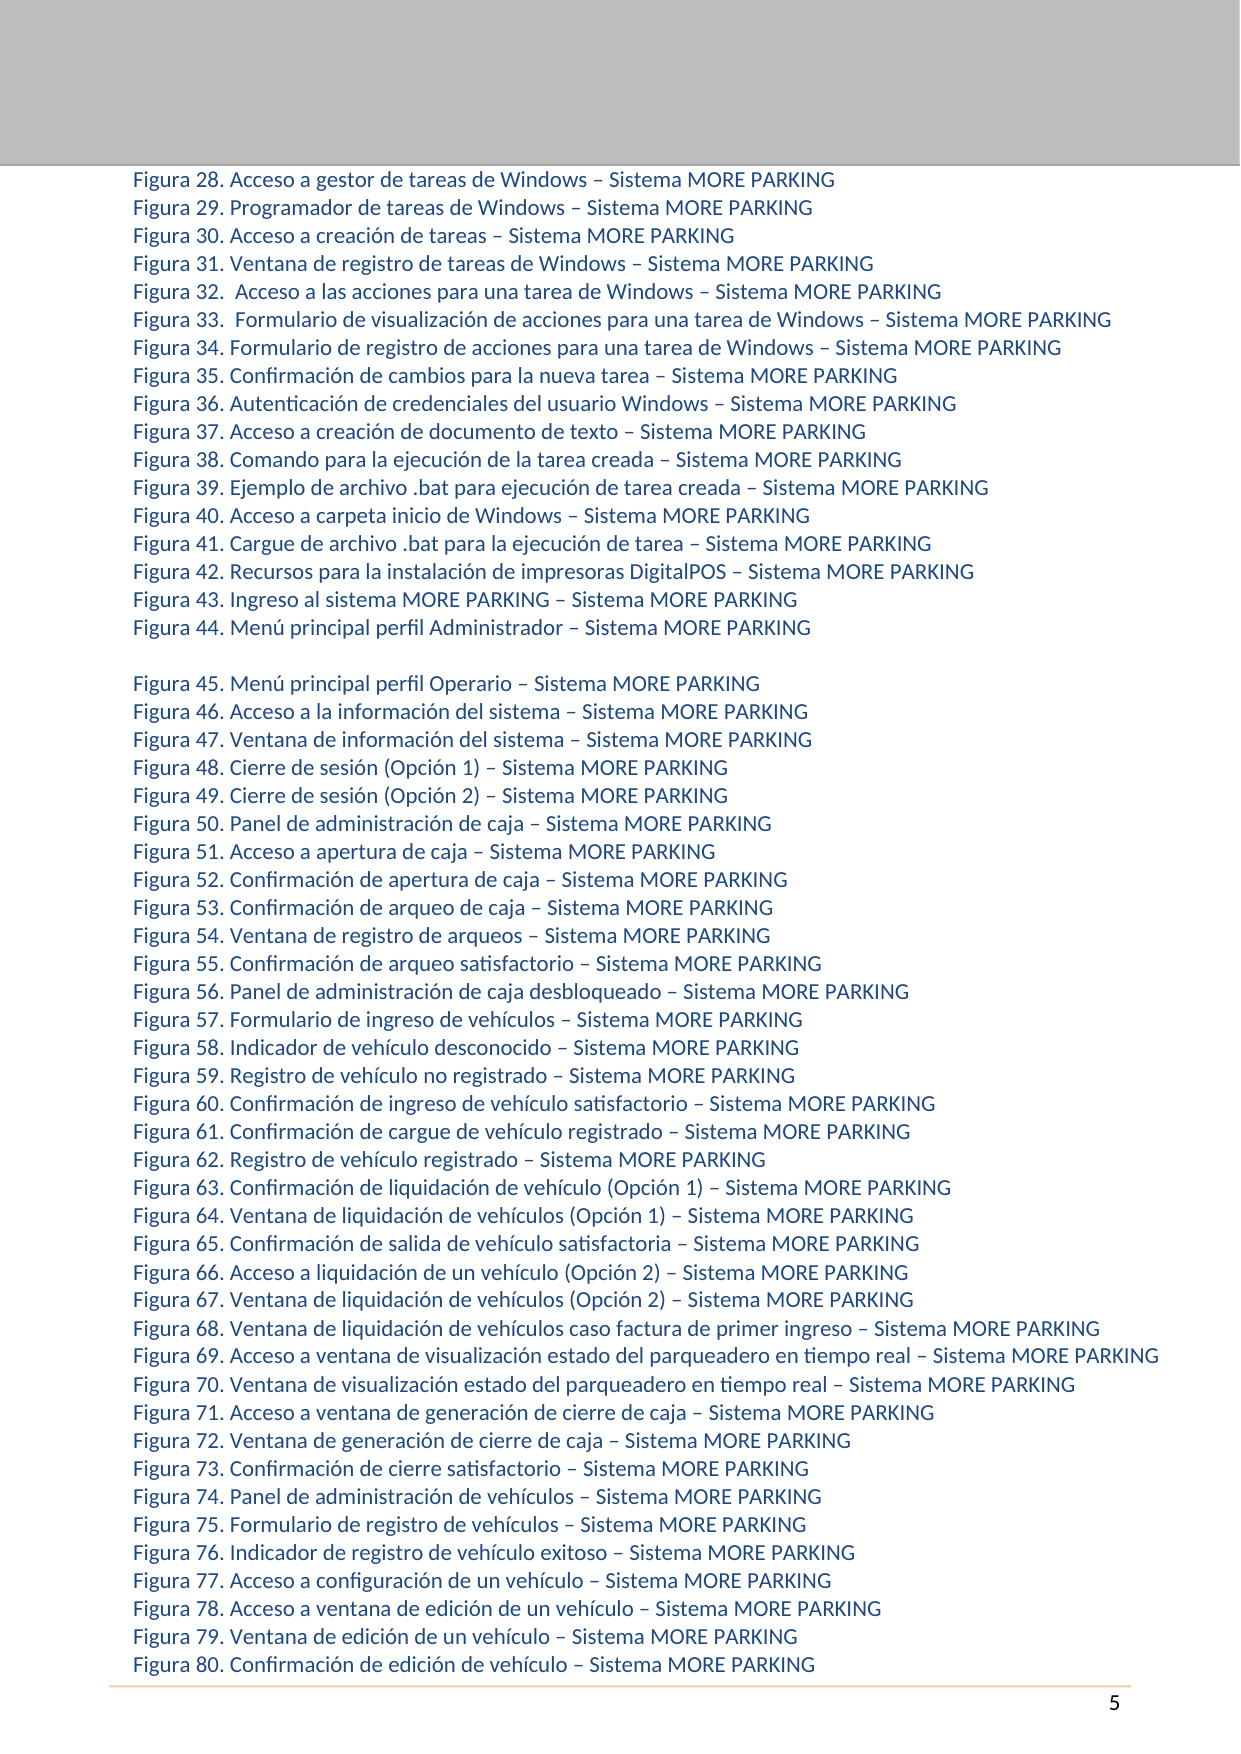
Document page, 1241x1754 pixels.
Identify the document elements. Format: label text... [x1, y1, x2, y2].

text Figura 29. Programador de tareas de Windows – Sistema MORE PARKING [133, 193, 1181, 221]
text Figura 61. Confirmación de cargue de vehículo registrado – Sistema MORE PARKING [133, 1117, 1181, 1146]
text Figura 47. Ventana de información del sistema – Sistema MORE PARKING [133, 725, 1181, 753]
text Figura 72. Ventana de generación de cierre de caja – Sistema MORE PARKING [133, 1426, 1181, 1454]
text Figura 46. Acceso a la información del sistema – Sistema MORE PARKING [133, 697, 1181, 725]
text Figura 74. Panel de administración de vehículos – Sistema MORE PARKING [133, 1482, 1181, 1510]
text Figura 67. Ventana de liquidación de vehículos (Opción 2) – Sistema MORE PARKING [133, 1286, 1181, 1314]
text Figura 53. Confirmación de arqueo de caja – Sistema MORE PARKING [133, 893, 1181, 921]
text Figura 48. Cierre de sesión (Opción 1) – Sistema MORE PARKING [133, 753, 1181, 781]
text Figura 63. Confirmación de liquidación de vehículo (Opción 1) – Sistema MORE PARKING [133, 1173, 1181, 1202]
text Figura 54. Ventana de registro de arqueos – Sistema MORE PARKING [133, 921, 1181, 949]
text Figura 41. Cargue de archivo .bat para la ejecución de tarea – Sistema MORE PARKING [133, 529, 1181, 557]
text Figura 79. Ventana de edición de un vehículo – Sistema MORE PARKING [133, 1622, 1181, 1650]
text Figura 73. Confirmación de cierre satisfactorio – Sistema MORE PARKING [133, 1454, 1181, 1482]
text Figura 71. Acceso a ventana de generación de cierre de caja – Sistema MORE PARKING [133, 1398, 1181, 1426]
text Figura 62. Registro de vehículo registrado – Sistema MORE PARKING [133, 1146, 1181, 1173]
text Figura 39. Ejemplo de archivo .bat para ejecución de tarea creada – Sistema MORE PARKING [133, 473, 1181, 501]
text Figura 66. Acceso a liquidación de un vehículo (Opción 2) – Sistema MORE PARKING [133, 1258, 1181, 1286]
text Figura 34. Formulario de registro de acciones para una tarea de Windows – Sistema MORE PARKING [133, 333, 1181, 361]
text Figura 65. Confirmación de salida de vehículo satisfactoria – Sistema MORE PARKING [133, 1229, 1181, 1258]
text Figura 32. Acceso a las acciones para una tarea de Windows – Sistema MORE PARKING [133, 277, 1181, 305]
text Figura 58. Indicador de vehículo desconocido – Sistema MORE PARKING [133, 1033, 1181, 1061]
text Figura 30. Acceso a creación de tareas – Sistema MORE PARKING [133, 221, 1181, 249]
text Figura 60. Confirmación de ingreso de vehículo satisfactorio – Sistema MORE PARKING [133, 1089, 1181, 1117]
text Figura 52. Confirmación de apertura de caja – Sistema MORE PARKING [133, 865, 1181, 893]
text Figura 31. Ventana de registro de tareas de Windows – Sistema MORE PARKING [133, 249, 1181, 277]
text Figura 51. Acceso a apertura de caja – Sistema MORE PARKING [133, 837, 1181, 865]
text Figura 35. Confirmación de cambios para la nueva tarea – Sistema MORE PARKING [133, 361, 1181, 389]
text Figura 56. Panel de administración de caja desbloqueado – Sistema MORE PARKING [133, 977, 1181, 1005]
text Figura 57. Formulario de ingreso de vehículos – Sistema MORE PARKING [133, 1005, 1181, 1033]
text Figura 69. Acceso a ventana de visualización estado del parqueadero en tiempo real – Sistema MORE PARKING [133, 1342, 1181, 1370]
text Figura 59. Registro de vehículo no registrado – Sistema MORE PARKING [133, 1061, 1181, 1089]
text Figura 40. Acceso a carpeta inicio de Windows – Sistema MORE PARKING [133, 501, 1181, 529]
text Figura 64. Ventana de liquidación de vehículos (Opción 1) – Sistema MORE PARKING [133, 1202, 1181, 1229]
text Figura 37. Acceso a creación de documento de texto – Sistema MORE PARKING [133, 417, 1181, 445]
text Figura 44. Menú principal perfil Administrador – Sistema MORE PARKING [133, 613, 1181, 641]
text Figura 55. Confirmación de arqueo satisfactorio – Sistema MORE PARKING [133, 949, 1181, 977]
text Figura 28. Acceso a gestor de tareas de Windows – Sistema MORE PARKING [133, 165, 1181, 193]
text Figura 33. Formulario de visualización de acciones para una tarea de Windows – Sistema MORE PARKING [133, 305, 1181, 333]
text Figura 70. Ventana de visualización estado del parqueadero en tiempo real – Sistema MORE PARKING [133, 1370, 1181, 1398]
text Figura 36. Autenticación de credenciales del usuario Windows – Sistema MORE PARKING [133, 389, 1181, 417]
text Figura 76. Indicador de registro de vehículo exitoso – Sistema MORE PARKING [133, 1538, 1181, 1566]
text Figura 75. Formulario de registro de vehículos – Sistema MORE PARKING [133, 1510, 1181, 1538]
text Figura 43. Ingreso al sistema MORE PARKING – Sistema MORE PARKING [133, 585, 1181, 613]
text Figura 68. Ventana de liquidación de vehículos caso factura de primer ingreso – Sistema MORE PARKING [133, 1314, 1181, 1342]
text Figura 78. Acceso a ventana de edición de un vehículo – Sistema MORE PARKING [133, 1594, 1181, 1622]
text Figura 38. Comando para la ejecución de la tarea creada – Sistema MORE PARKING [133, 445, 1181, 473]
text Figura 50. Panel de administración de caja – Sistema MORE PARKING [133, 809, 1181, 837]
text Figura 49. Cierre de sesión (Opción 2) – Sistema MORE PARKING [133, 781, 1181, 809]
text Figura 77. Acceso a configuración de un vehículo – Sistema MORE PARKING [133, 1566, 1181, 1594]
text Figura 42. Recursos para la instalación de impresoras DigitalPOS – Sistema MORE PARKING [133, 557, 1181, 585]
text Figura 80. Confirmación de edición de vehículo – Sistema MORE PARKING [133, 1650, 1181, 1678]
text Figura 45. Menú principal perfil Operario – Sistema MORE PARKING [133, 669, 1181, 697]
